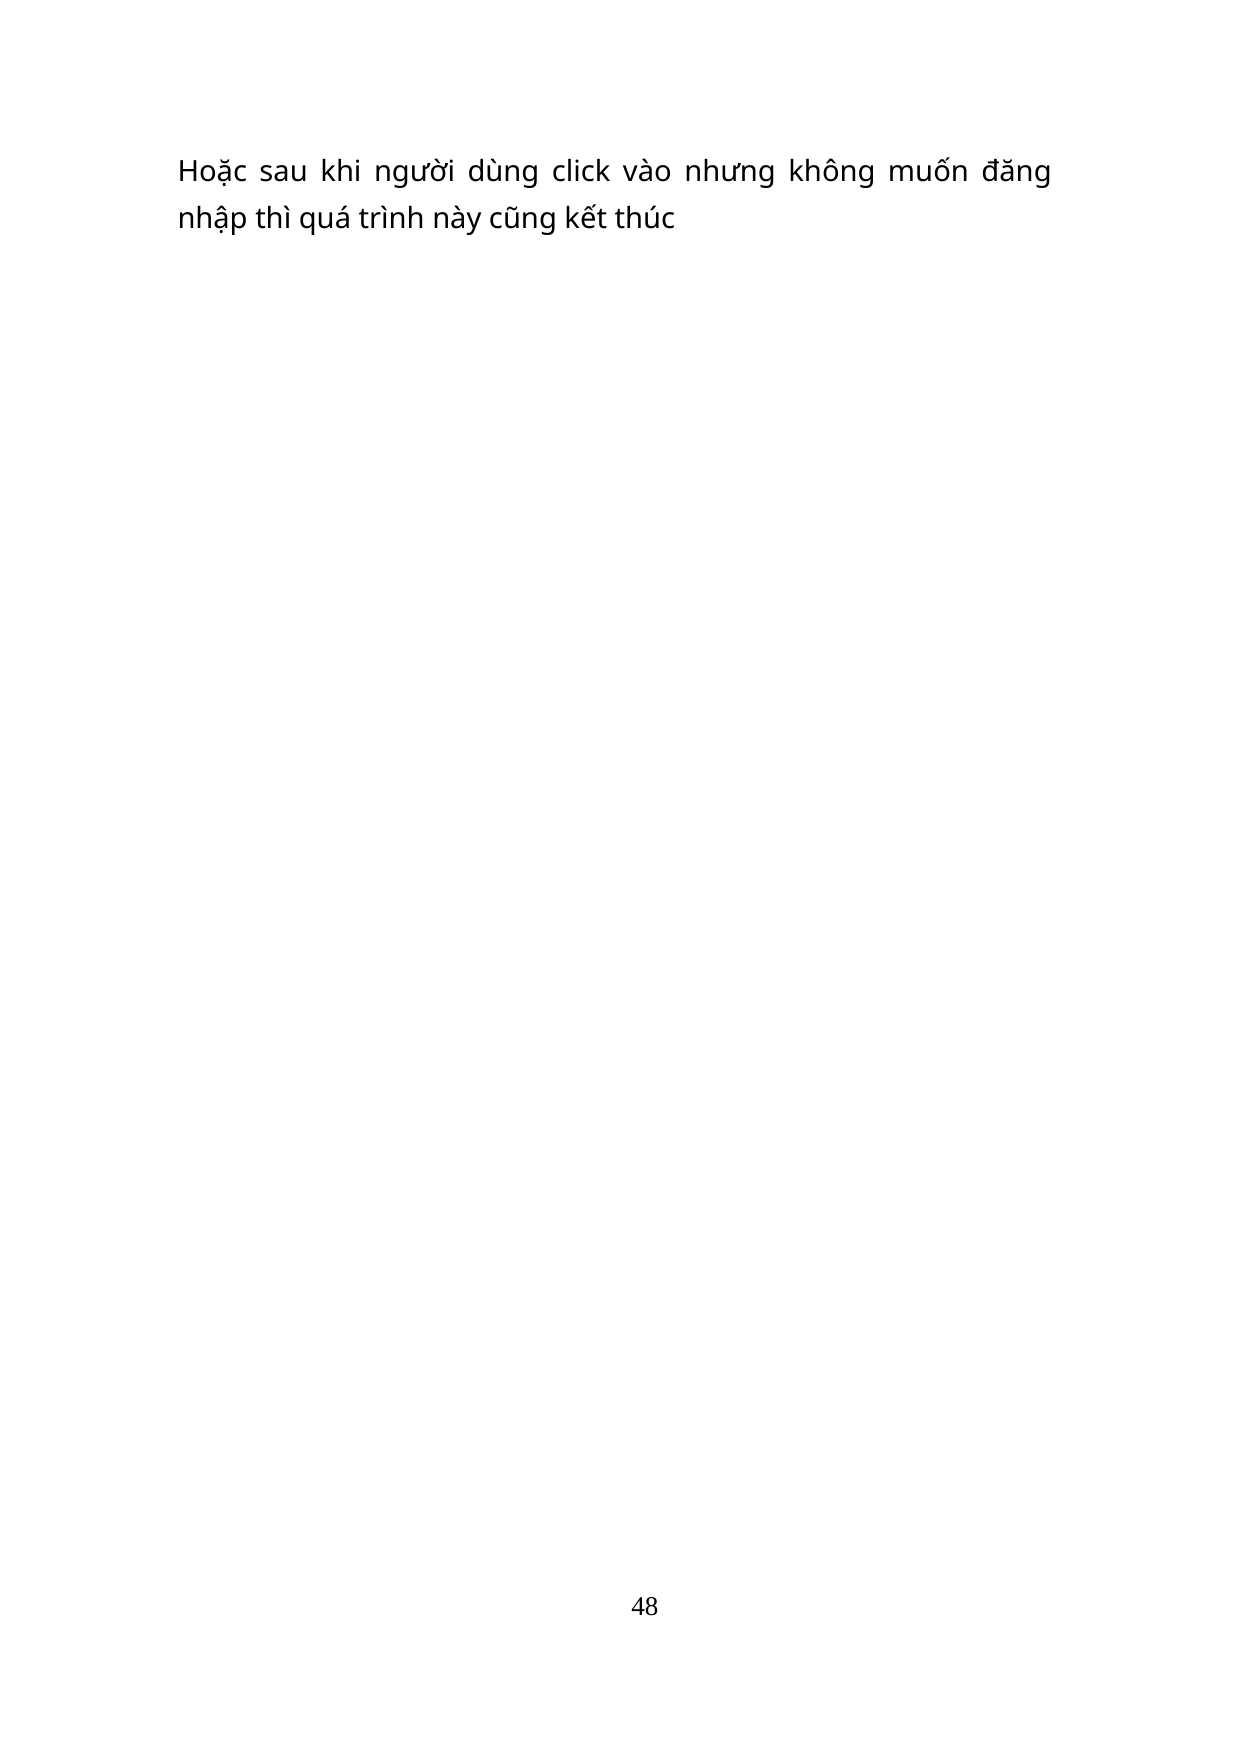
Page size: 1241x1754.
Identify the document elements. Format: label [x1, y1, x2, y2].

list [177, 150, 1053, 237]
